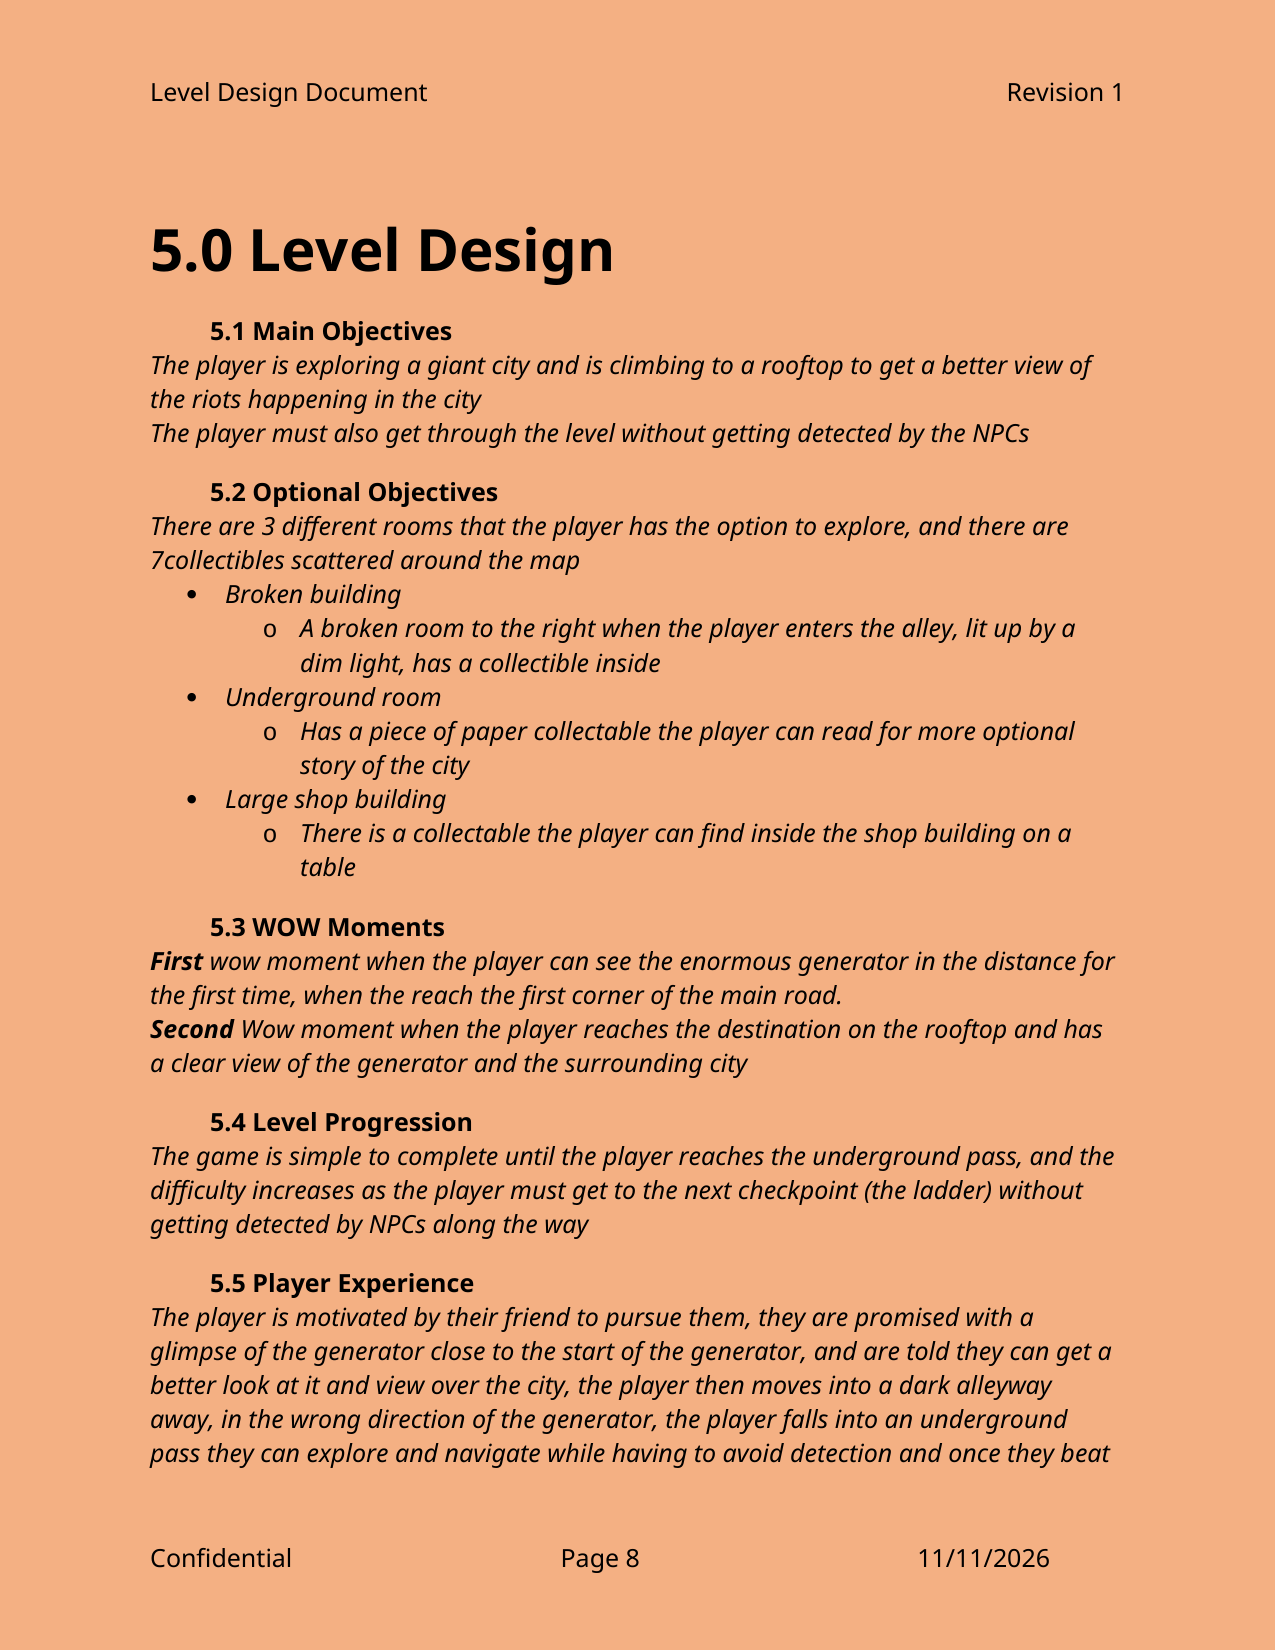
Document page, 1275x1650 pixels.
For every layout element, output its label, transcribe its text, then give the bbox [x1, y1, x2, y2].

list A broken room to the right when the player enters the alley, lit up by a dim light, has a collectible inside [262, 611, 1125, 679]
text Second Wow moment when the player reaches the destination on the rooftop and has a clear view of the generator and the surrounding city [150, 1011, 1125, 1079]
list Large shop building [187, 782, 1125, 816]
list There is a collectable the player can find inside the shop building on a table [262, 816, 1125, 884]
subtitle 5.3 WOW Moments [150, 909, 1125, 943]
text There are 3 different rooms that the player has the option to explore, and there are 7collectibles scattered around the map [150, 509, 1125, 577]
subtitle 5.5 Player Experience [150, 1266, 1125, 1300]
subtitle 5.4 Level Progression [150, 1104, 1125, 1138]
subtitle 5.0 Level Design [150, 209, 1125, 288]
text The player is exploring a giant city and is climbing to a rooftop to get a better view of the riots happening in the city [150, 348, 1125, 416]
list Broken building [187, 577, 1125, 611]
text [150, 1300, 1125, 1470]
text The game is simple to complete until the player reaches the underground pass, and the difficulty increases as the player must get to the next checkpoint (the ladder) without getting detected by NPCs along the way [150, 1138, 1125, 1241]
text The player must also get through the level without getting detected by the NPCs [150, 416, 1125, 450]
subtitle 5.1 Main Objectives [150, 313, 1125, 348]
list Underground room [187, 679, 1125, 713]
subtitle 5.2 Optional Objectives [150, 475, 1125, 509]
text First wow moment when the player can see the enormous generator in the distance for the first time, when the reach the first corner of the main road. [150, 943, 1125, 1011]
list Has a piece of paper collectable the player can read for more optional story of the city [262, 713, 1125, 782]
